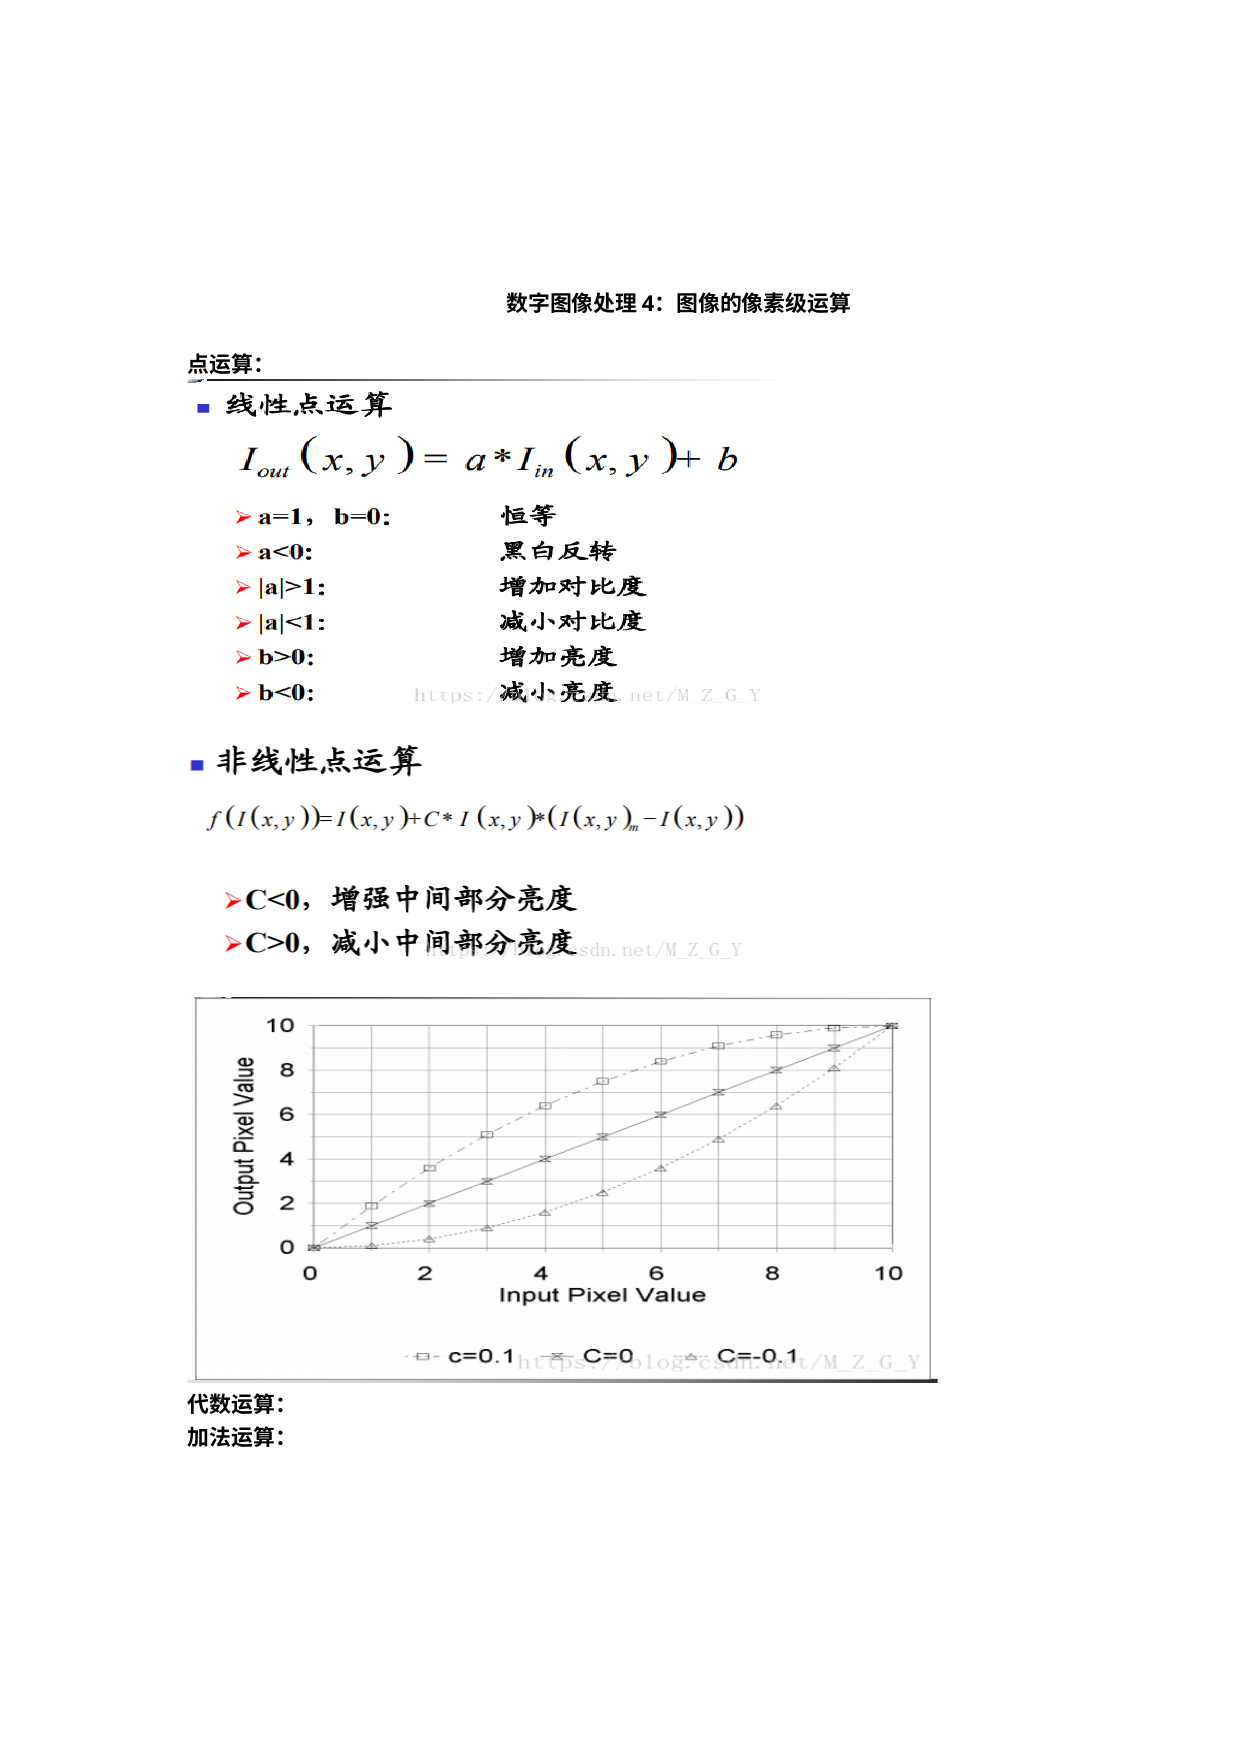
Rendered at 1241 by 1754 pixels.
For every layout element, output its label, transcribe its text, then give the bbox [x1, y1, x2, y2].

picture [187, 737, 755, 970]
text 加法运算： [187, 1419, 1053, 1452]
text 点运算： [187, 347, 1053, 379]
picture [187, 379, 775, 713]
text 数字图像处理4：图像的像素级运算 [187, 285, 1053, 318]
text 代数运算： [187, 1387, 1053, 1419]
picture [187, 997, 938, 1383]
